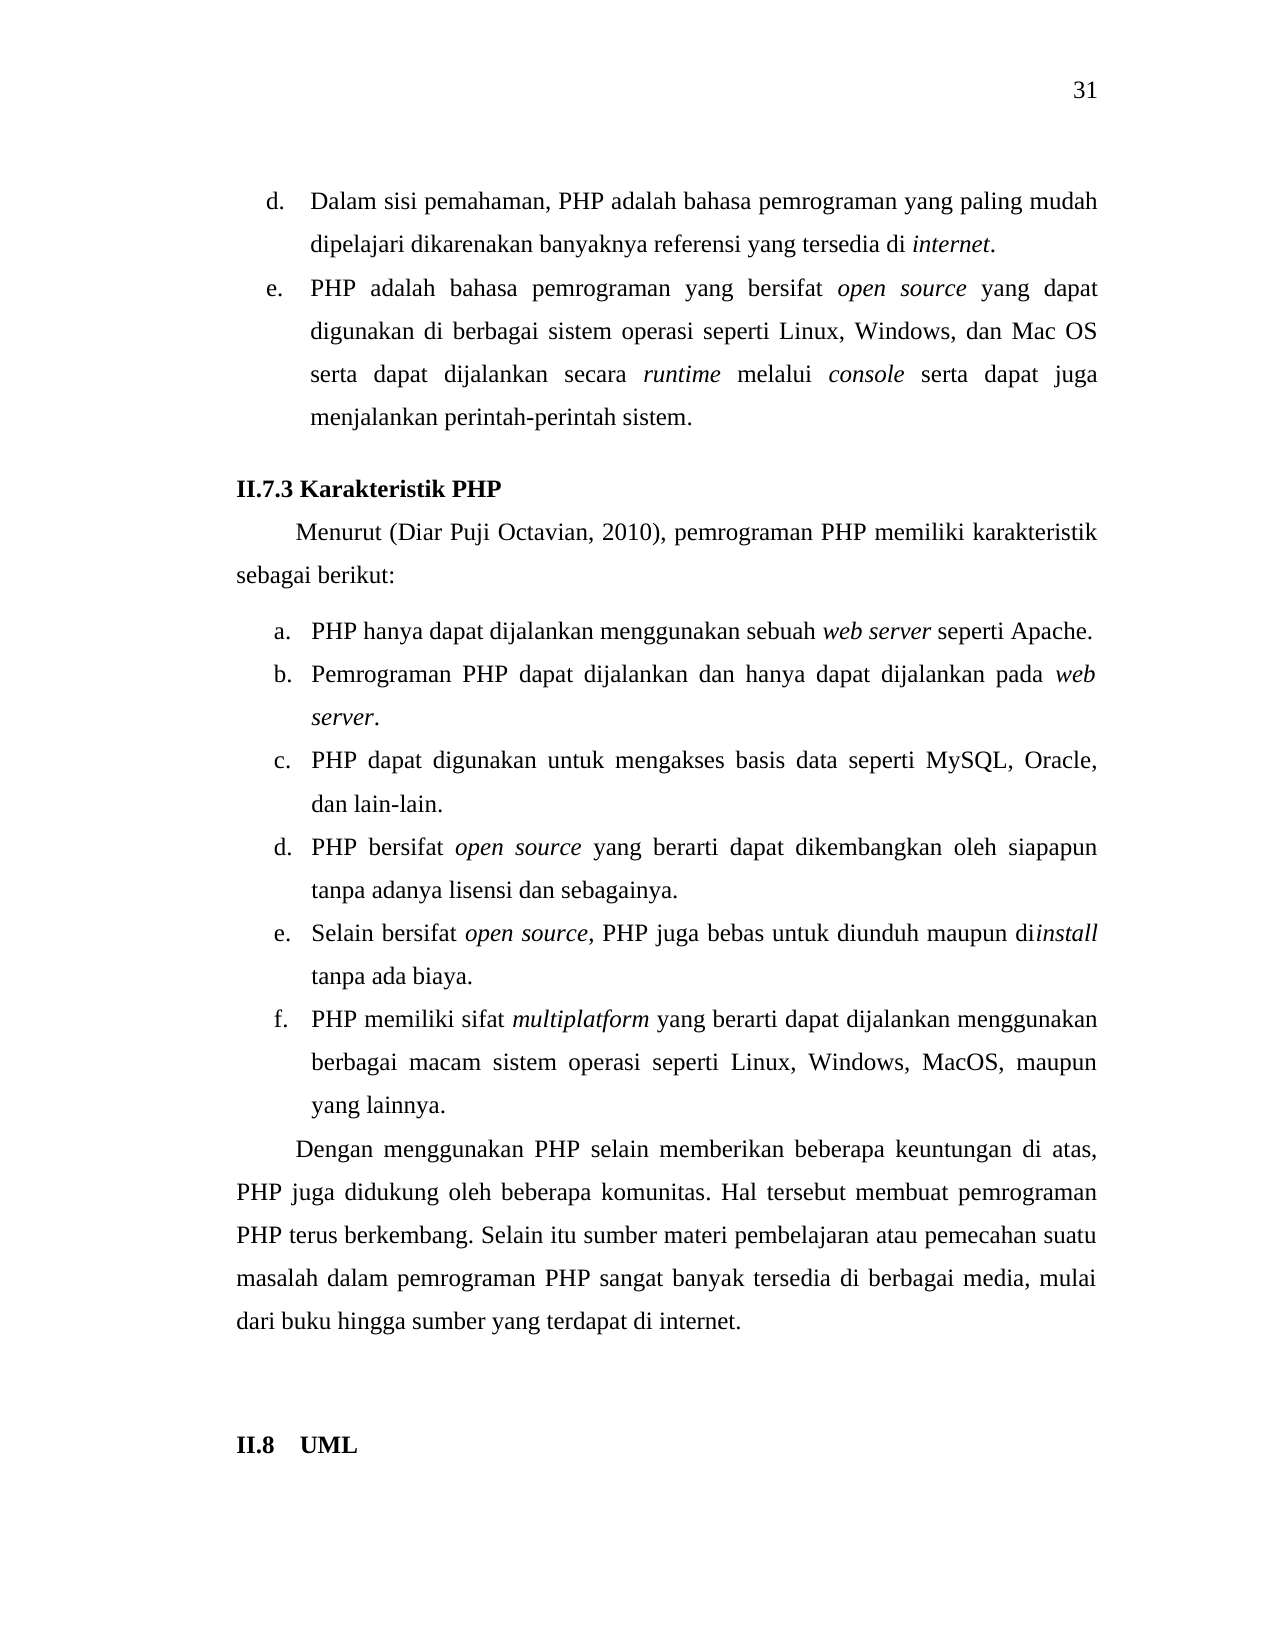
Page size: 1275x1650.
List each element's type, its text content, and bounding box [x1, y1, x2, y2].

text Dengan menggunakan PHP selain memberikan beberapa keuntungan di atas, PHP juga didukung oleh beberapa komunitas. Hal tersebut membuat pemrograman PHP terus berkembang. Selain itu sumber materi pembelajaran atau pemecahan suatu masalah dalam pemrograman PHP sangat banyak tersedia di berbagai media, mulai dari buku hingga sumber yang terdapat di internet. [236, 1134, 1098, 1335]
list PHP memiliki sifat multiplatform yang berarti dapat dijalankan menggunakan berbagai macam sistem operasi seperti Linux, Windows, MacOS, maupun yang lainnya. [274, 1004, 1098, 1119]
list PHP dapat digunakan untuk mengakses basis data seperti MySQL, Oracle, dan lain-lain. [274, 746, 1098, 817]
subtitle Karakteristik PHP [236, 474, 1098, 503]
list PHP bersifat open source yang berarti dapat dikembangkan oleh siapapun tanpa adanya lisensi dan sebagainya. [274, 832, 1098, 904]
list PHP hanya dapat dijalankan menggunakan sebuah web server seperti Apache. [274, 616, 1098, 645]
list PHP adalah bahasa pemrograman yang bersifat open source yang dapat digunakan di berbagai sistem operasi seperti Linux, Windows, dan Mac OS serta dapat dijalankan secara runtime melalui console serta dapat juga menjalankan perintah-perintah sistem. [266, 273, 1098, 431]
list Dalam sisi pemahaman, PHP adalah bahasa pemrograman yang paling mudah dipelajari dikarenakan banyaknya referensi yang tersedia di internet. [266, 186, 1098, 258]
list Selain bersifat open source, PHP juga bebas untuk diunduh maupun diinstall tanpa ada biaya. [274, 918, 1098, 990]
text Menurut (Diar Puji Octavian, 2010), pemrograman PHP memiliki karakteristik sebagai berikut: [236, 517, 1098, 589]
subtitle UML [236, 1430, 1098, 1459]
list Pemrograman PHP dapat dijalankan dan hanya dapat dijalankan pada web server. [274, 659, 1098, 731]
